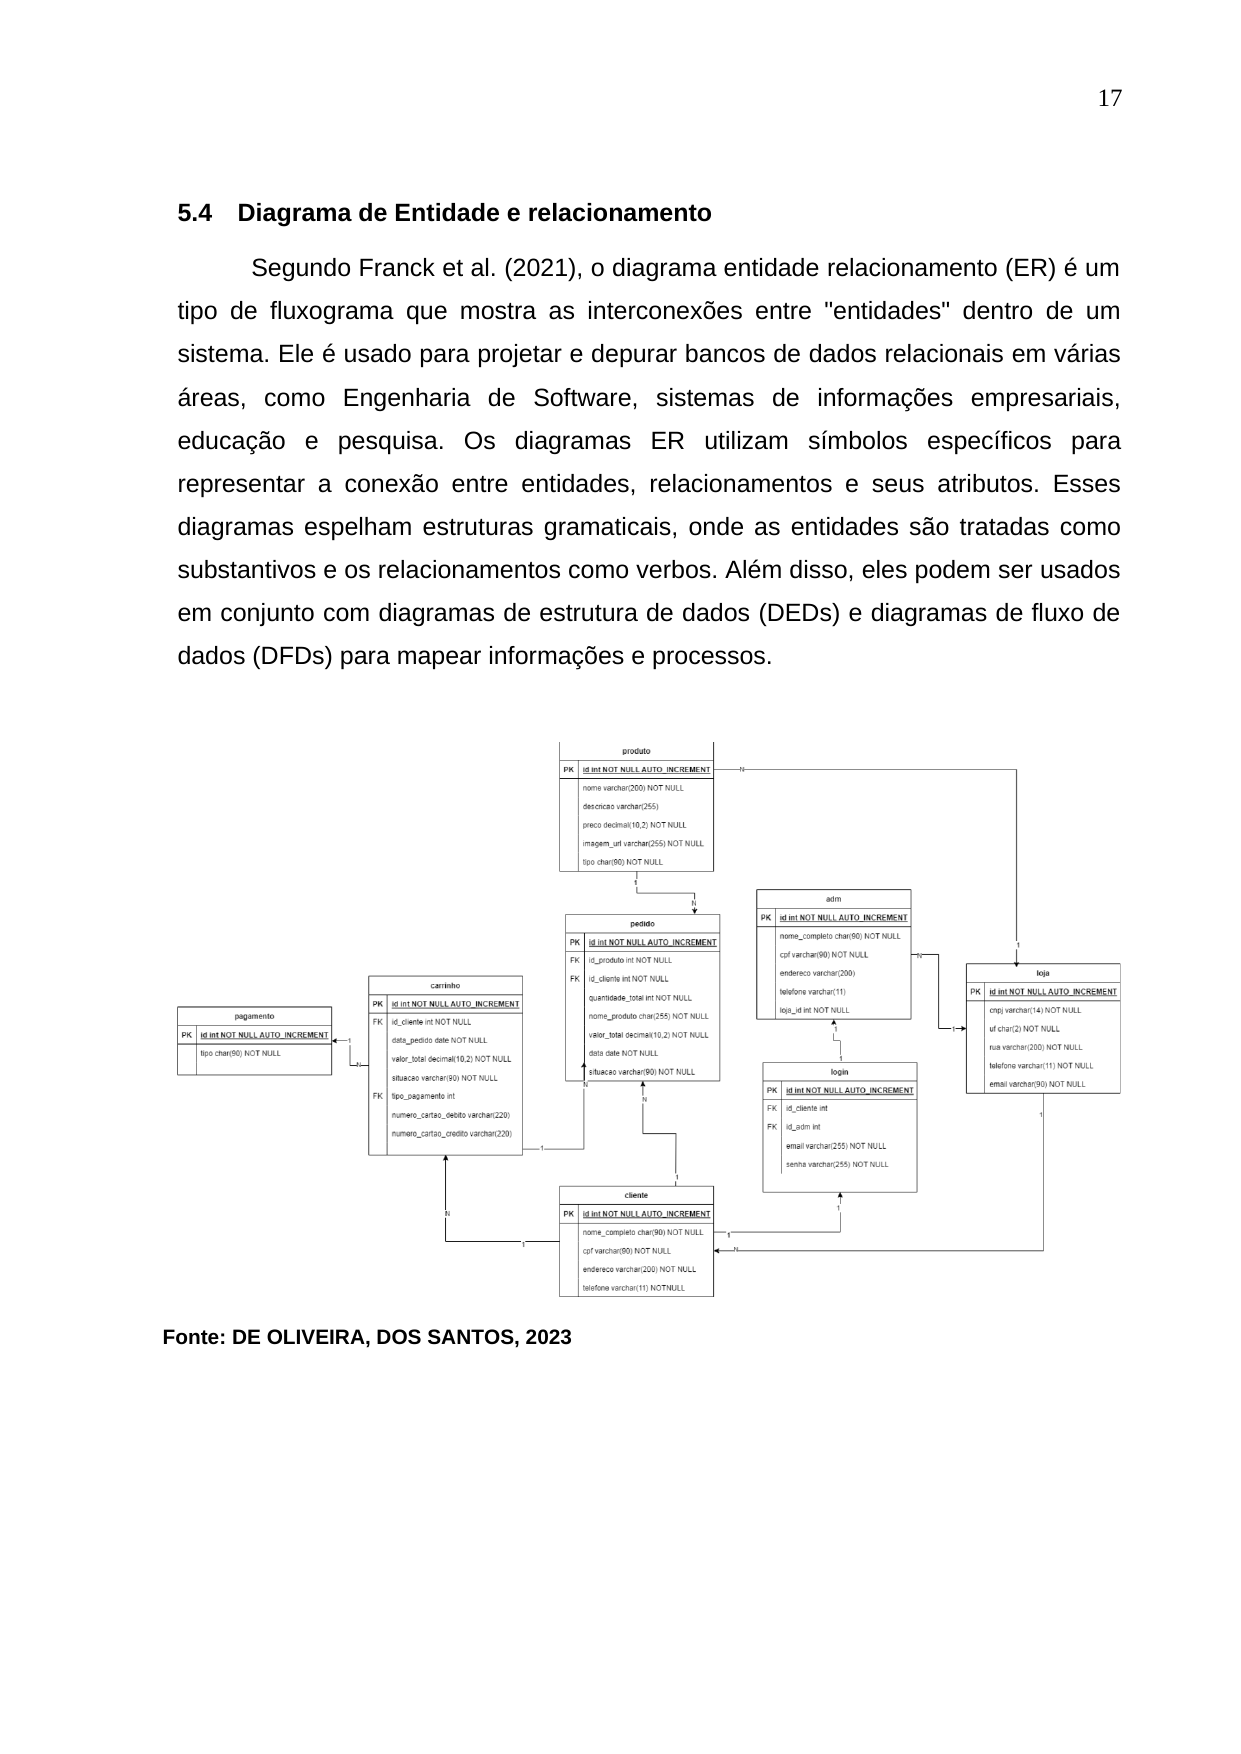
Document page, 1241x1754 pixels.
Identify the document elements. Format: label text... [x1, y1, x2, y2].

picture [177, 742, 1121, 1297]
text Fonte: DE OLIVEIRA, DOS SANTOS, 2023 [162, 1325, 1122, 1349]
text Segundo Franck et al. (2021), o diagrama entidade relacionamento (ER) é um tipo de fluxograma que mostra as interconexões entre "entidades" dentro de um sistema. Ele é usado para projetar e depurar bancos de dados relacionais em várias áreas, como Engenharia de Software, sistemas de informações empresariais, educação e pesquisa. Os diagramas ER utilizam símbolos específicos para representar a conexão entre entidades, relacionamentos e seus atributos. Esses diagramas espelham estruturas gramaticais, onde as entidades são tratadas como substantivos e os relacionamentos como verbos. Além disso, eles podem ser usados em conjunto com diagramas de estrutura de dados (DEDs) e diagramas de fluxo de dados (DFDs) para mapear informações e processos. [177, 253, 1122, 670]
subtitle Diagrama de Entidade e relacionamento [177, 198, 1122, 226]
